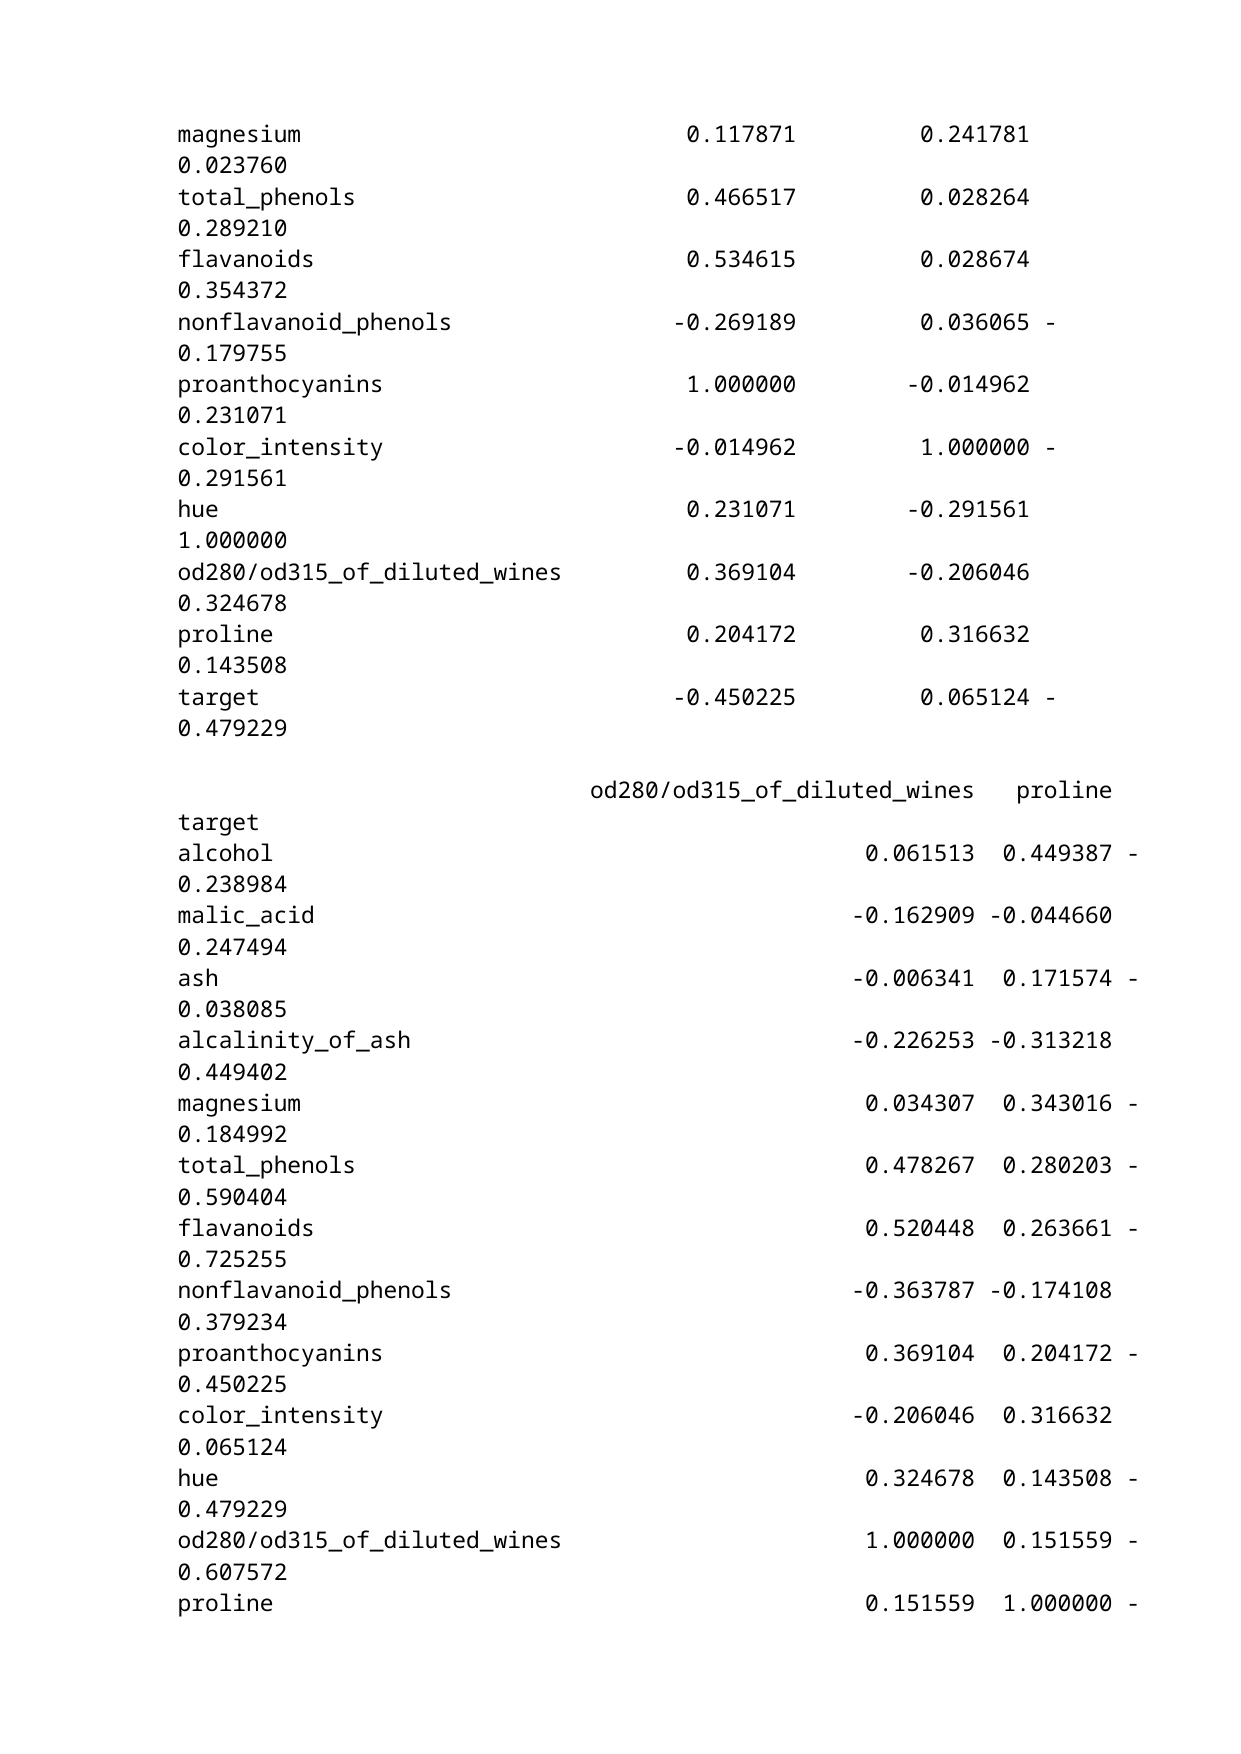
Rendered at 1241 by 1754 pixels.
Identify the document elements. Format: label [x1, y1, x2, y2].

text [177, 118, 1152, 1618]
